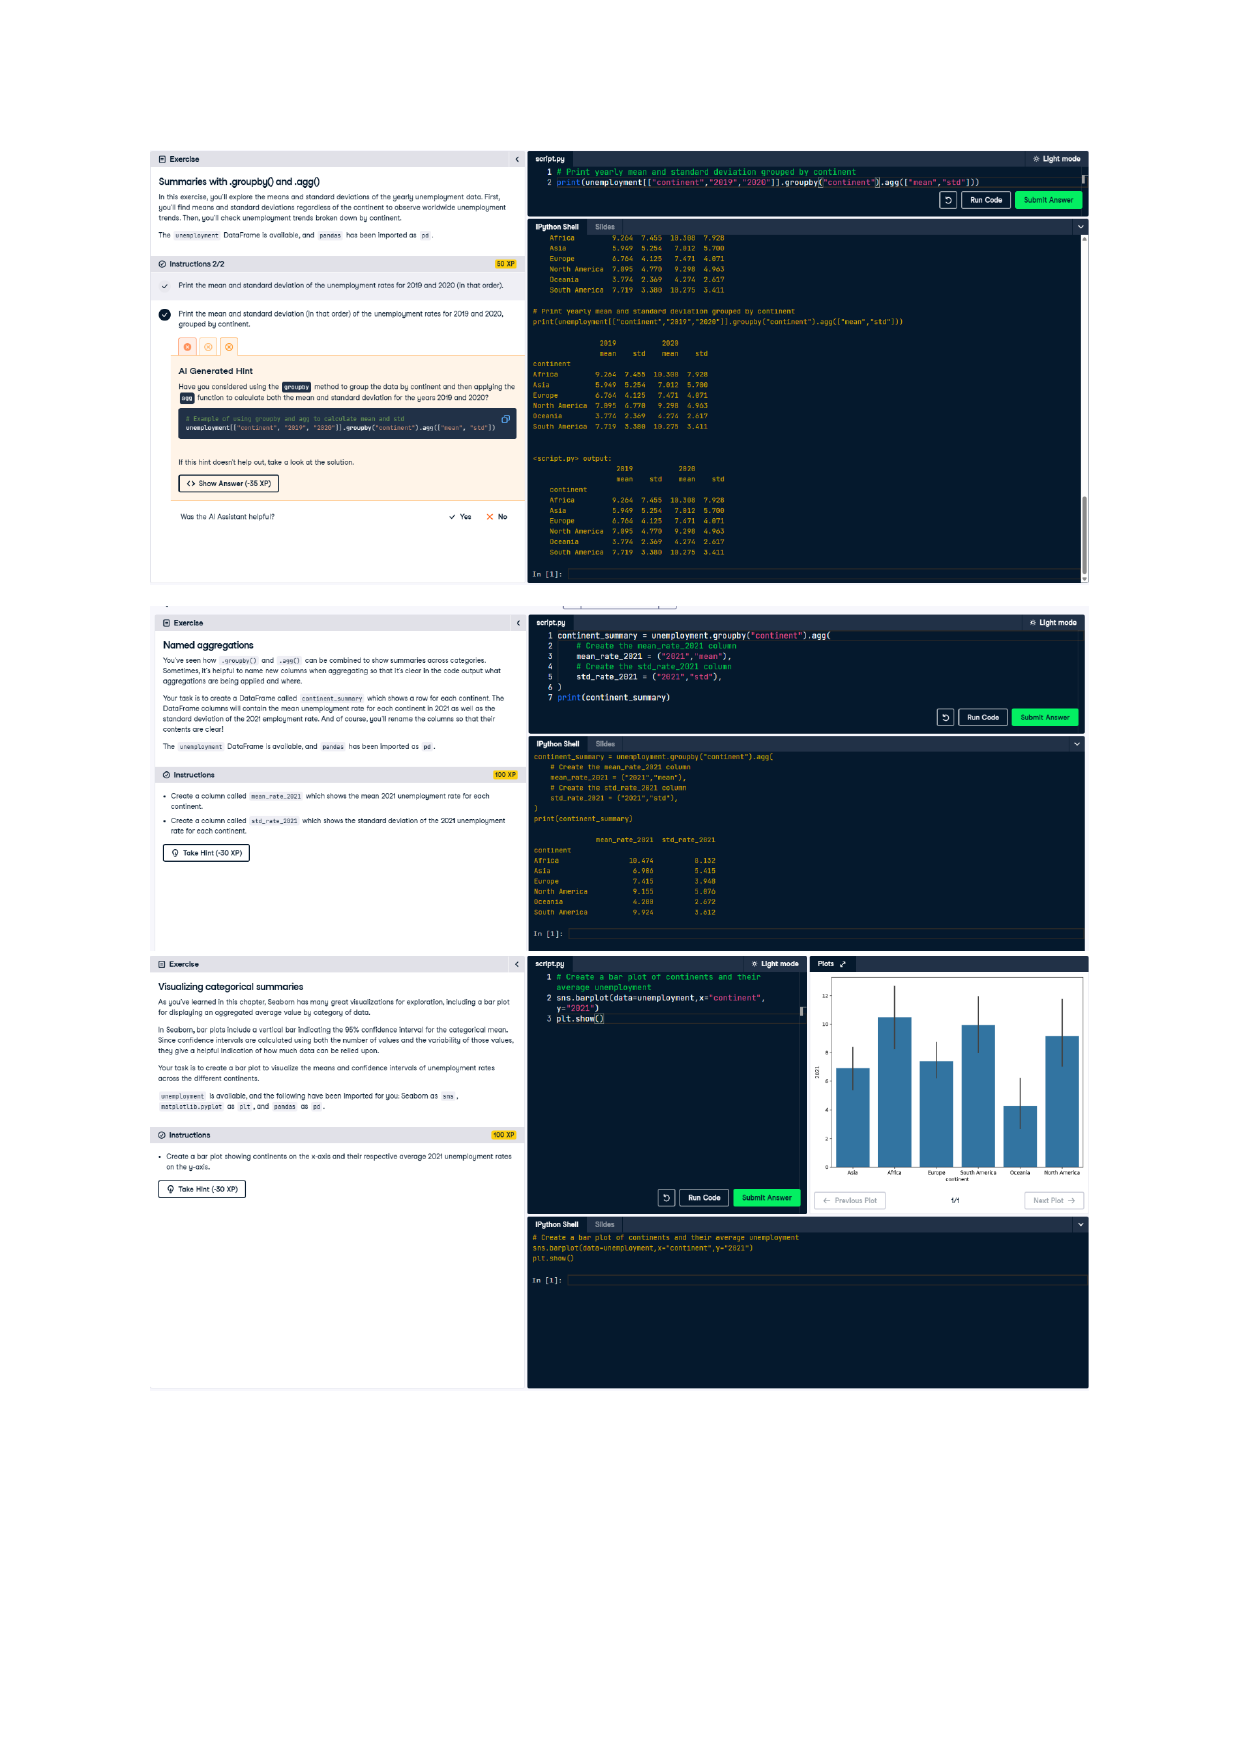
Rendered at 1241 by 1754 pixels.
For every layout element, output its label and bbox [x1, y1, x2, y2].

picture [150, 150, 1089, 585]
picture [150, 956, 1089, 1391]
picture [150, 606, 1089, 951]
